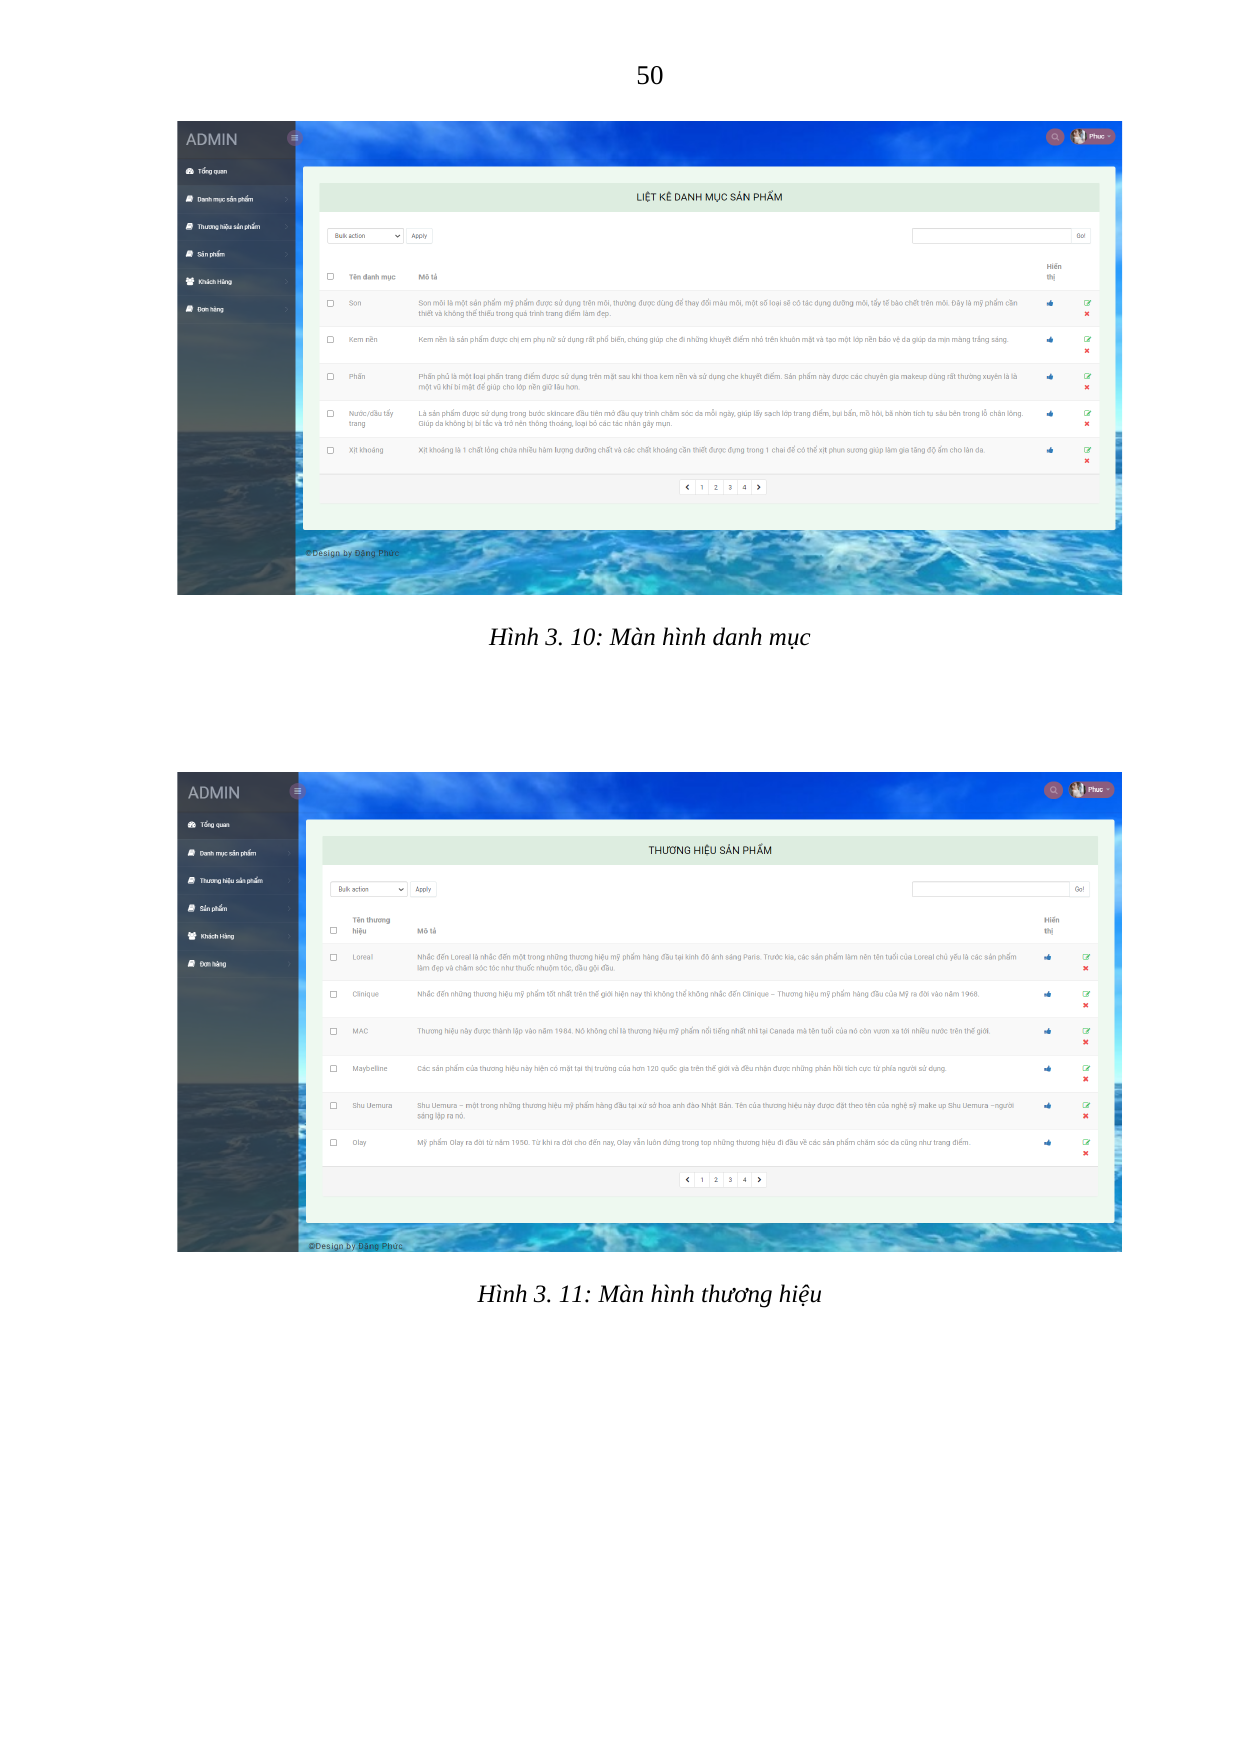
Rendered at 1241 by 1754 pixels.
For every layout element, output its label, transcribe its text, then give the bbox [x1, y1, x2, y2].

picture [177, 772, 1123, 1252]
picture [177, 121, 1123, 595]
text Hình 3. 11: Màn hình thương hiệu [177, 1279, 1122, 1308]
text Hình 3. 10: Màn hình danh mục [177, 622, 1122, 651]
